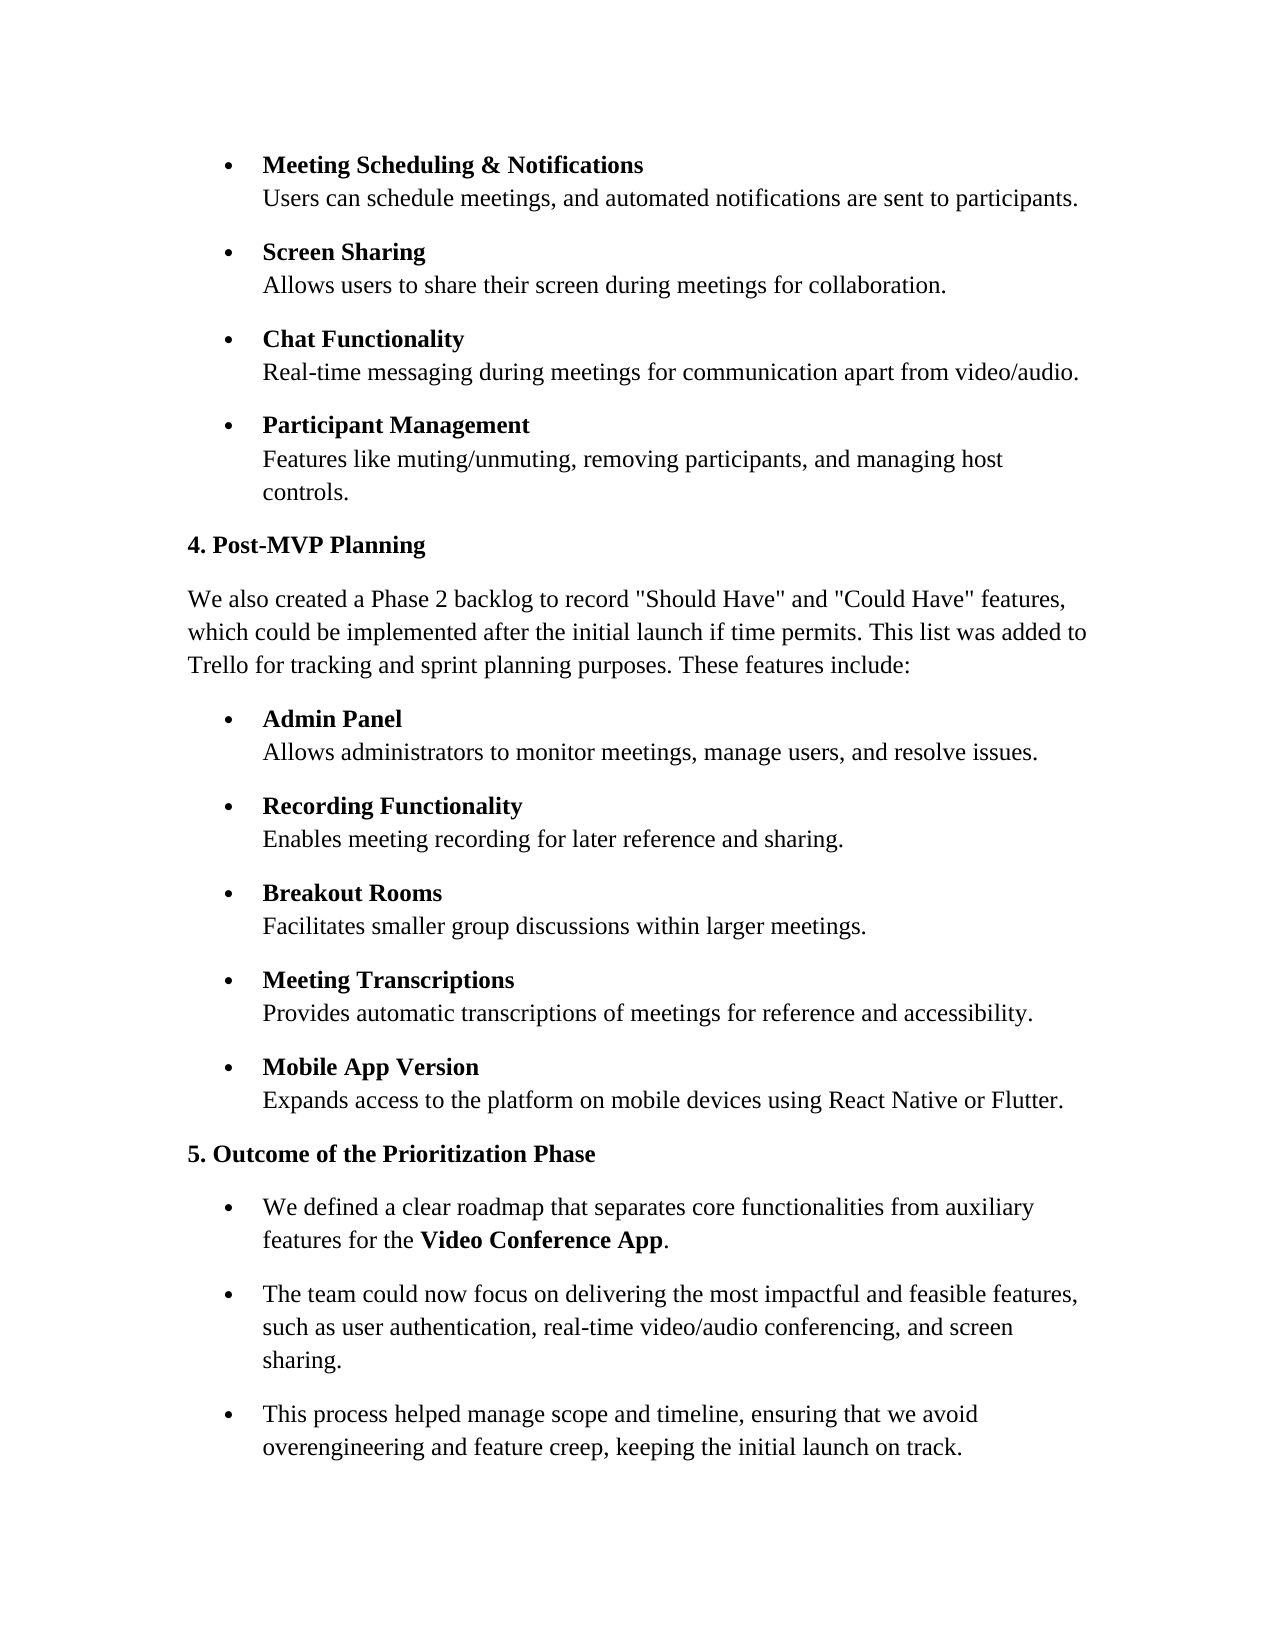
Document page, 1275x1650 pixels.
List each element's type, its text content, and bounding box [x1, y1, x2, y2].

list Admin Panel Allows administrators to monitor meetings, manage users, and resolve issues. [225, 704, 1087, 766]
list Chat Functionality Real-time messaging during meetings for communication apart from video/audio. [225, 324, 1087, 386]
list Participant Management Features like muting/unmuting, removing participants, and managing host controls. [225, 411, 1087, 505]
list This process helped manage scope and timeline, ensuring that we avoid overengineering and feature creep, keeping the initial launch on track. [225, 1399, 1087, 1461]
list Meeting Transcriptions Provides automatic transcriptions of meetings for reference and accessibility. [225, 965, 1087, 1027]
text 4. Post-MVP Planning [187, 531, 1087, 559]
text We also created a Phase 2 backlog to record "Should Have" and "Could Have" features, which could be implemented after the initial launch if time permits. This list was added to Trello for tracking and sprint planning purposes. These features include: [187, 584, 1087, 679]
list We defined a clear roadmap that separates core functionalities from auxiliary features for the Video Conference App. [225, 1192, 1087, 1254]
list Breakout Rooms Facilitates smaller group discussions within larger meetings. [225, 878, 1087, 940]
list Meeting Scheduling & Notifications Users can schedule meetings, and automated notifications are sent to participants. [225, 150, 1087, 212]
list Recording Functionality Enables meeting recording for later reference and sharing. [225, 791, 1087, 853]
text 5. Outcome of the Prioritization Phase [187, 1139, 1087, 1167]
list The team could now focus on delivering the most impactful and feasible features, such as user authentication, real-time video/audio conferencing, and screen sharing. [225, 1279, 1087, 1374]
list Mobile App Version Expands access to the platform on mobile devices using React Native or Flutter. [225, 1052, 1087, 1113]
list Screen Sharing Allows users to share their screen during meetings for collaboration. [225, 237, 1087, 299]
